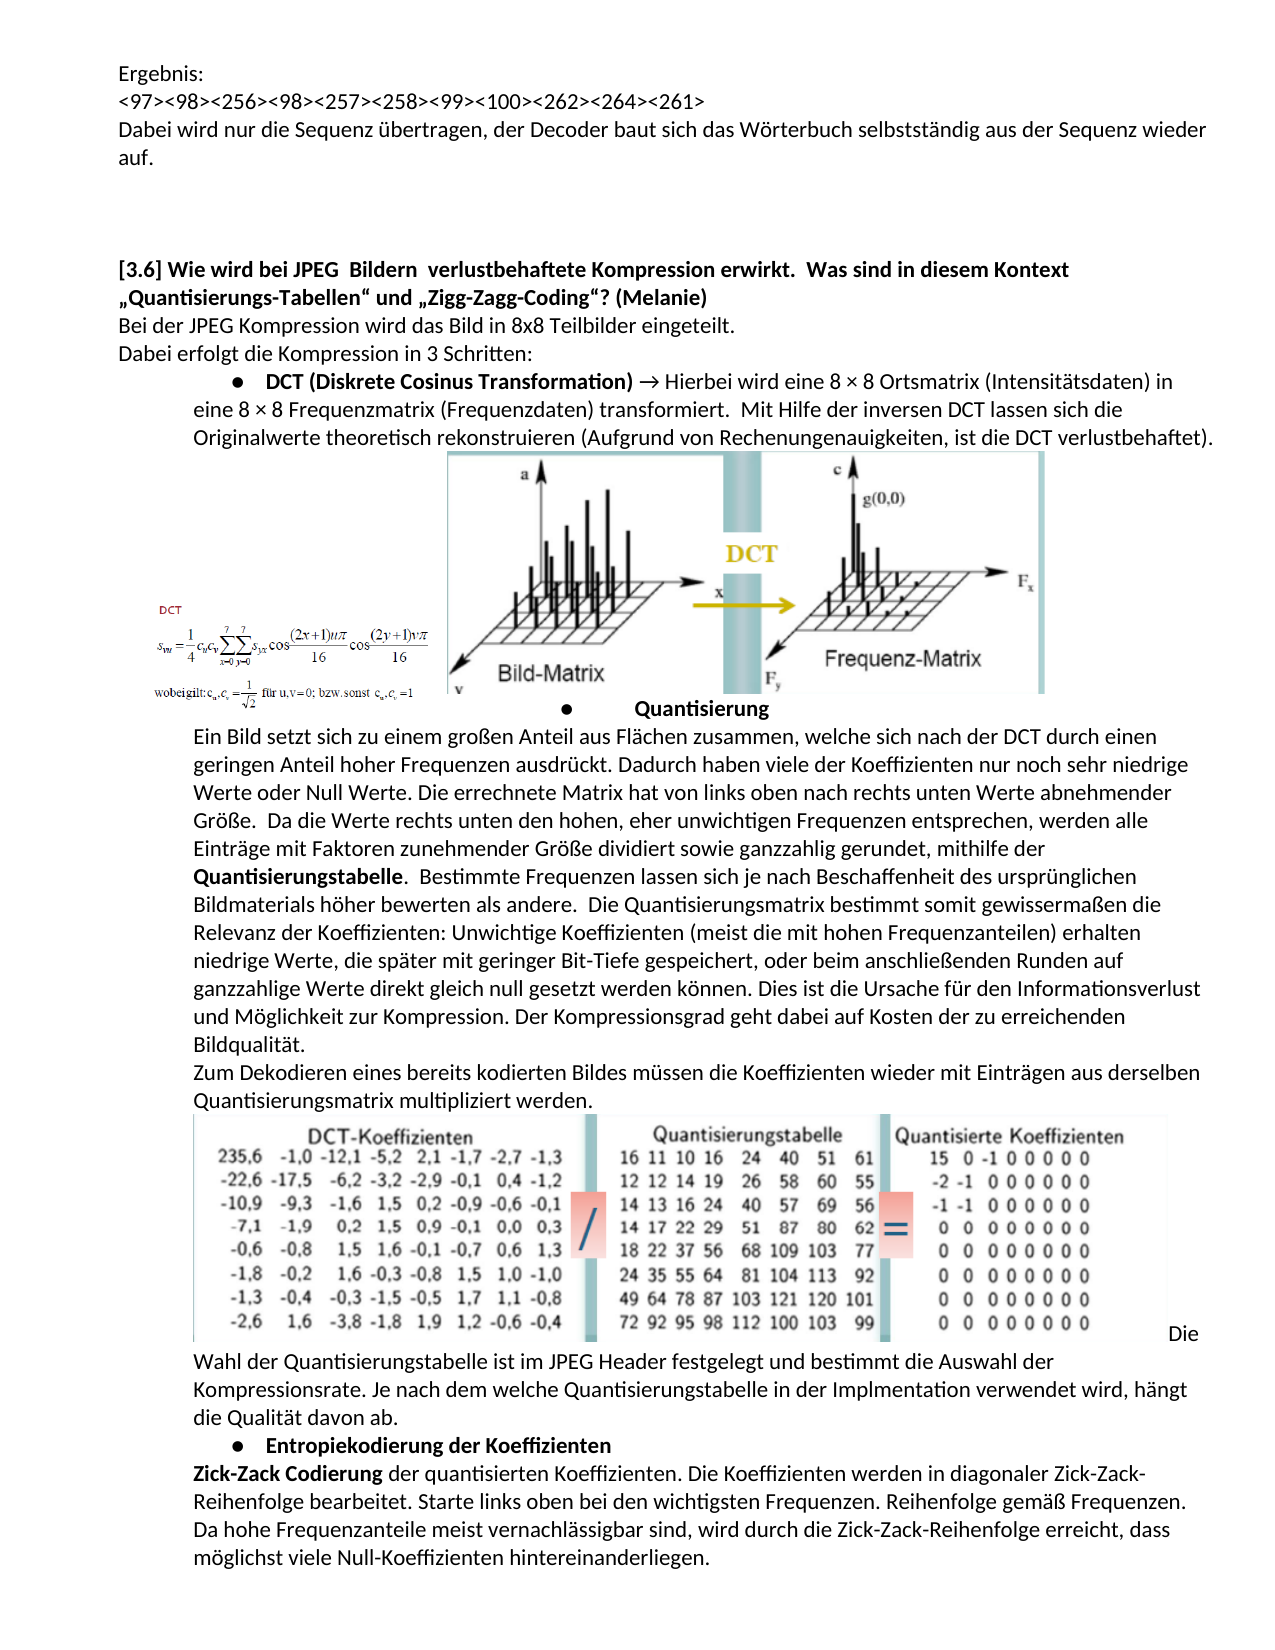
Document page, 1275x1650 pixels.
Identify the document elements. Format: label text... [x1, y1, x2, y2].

text Ergebnis: [118, 59, 1216, 87]
picture [193, 1114, 1169, 1342]
text Bei der JPEG Kompression wird das Bild in 8x8 Teilbilder eingeteilt. [118, 311, 1216, 339]
text Dabei erfolgt die Kompression in 3 Schritten: [118, 339, 1216, 367]
picture [447, 451, 1045, 694]
text Dabei wird nur die Sequenz übertragen, der Decoder baut sich das Wörterbuch selbstständig aus der Sequenz wieder auf. [118, 115, 1216, 171]
list Entropiekodierung der Koeffizienten Zick-Zack Codierung der quantisierten Koeffizienten. Die Koeffizienten werden in diagonaler Zick-Zack-Reihenfolge bearbeitet. Starte links oben bei den wichtigsten Frequenzen. Reihenfolge gemäß Frequenzen. Da hohe Frequenzanteile meist vernachlässigbar sind, wird durch die Zick-Zack-Reihenfolge erreicht, dass möglichst viele Null-Koeffizienten hintereinanderliegen. [193, 1431, 1216, 1571]
text [3.6] Wie wird bei JPEG Bildern verlustbehaftete Kompression erwirkt. Was sind in diesem Kontext „Quantisierungs-Tabellen“ und „Zigg-Zagg-Coding“? (Melanie) [118, 255, 1216, 311]
list DCT (Diskrete Cosinus Transformation) → Hierbei wird eine 8 × 8 Ortsmatrix (Intensitätsdaten) in eine 8 × 8 Frequenzmatrix (Frequenzdaten) transformiert. Mit Hilfe der inversen DCT lassen sich die Originalwerte theoretisch rekonstruieren (Aufgrund von Rechenungenauigkeiten, ist die DCT verlustbehaftet). [193, 367, 1216, 451]
text <97><98><256><98><257><258><99><100><262><264><261> [118, 87, 1216, 115]
picture [149, 603, 438, 710]
